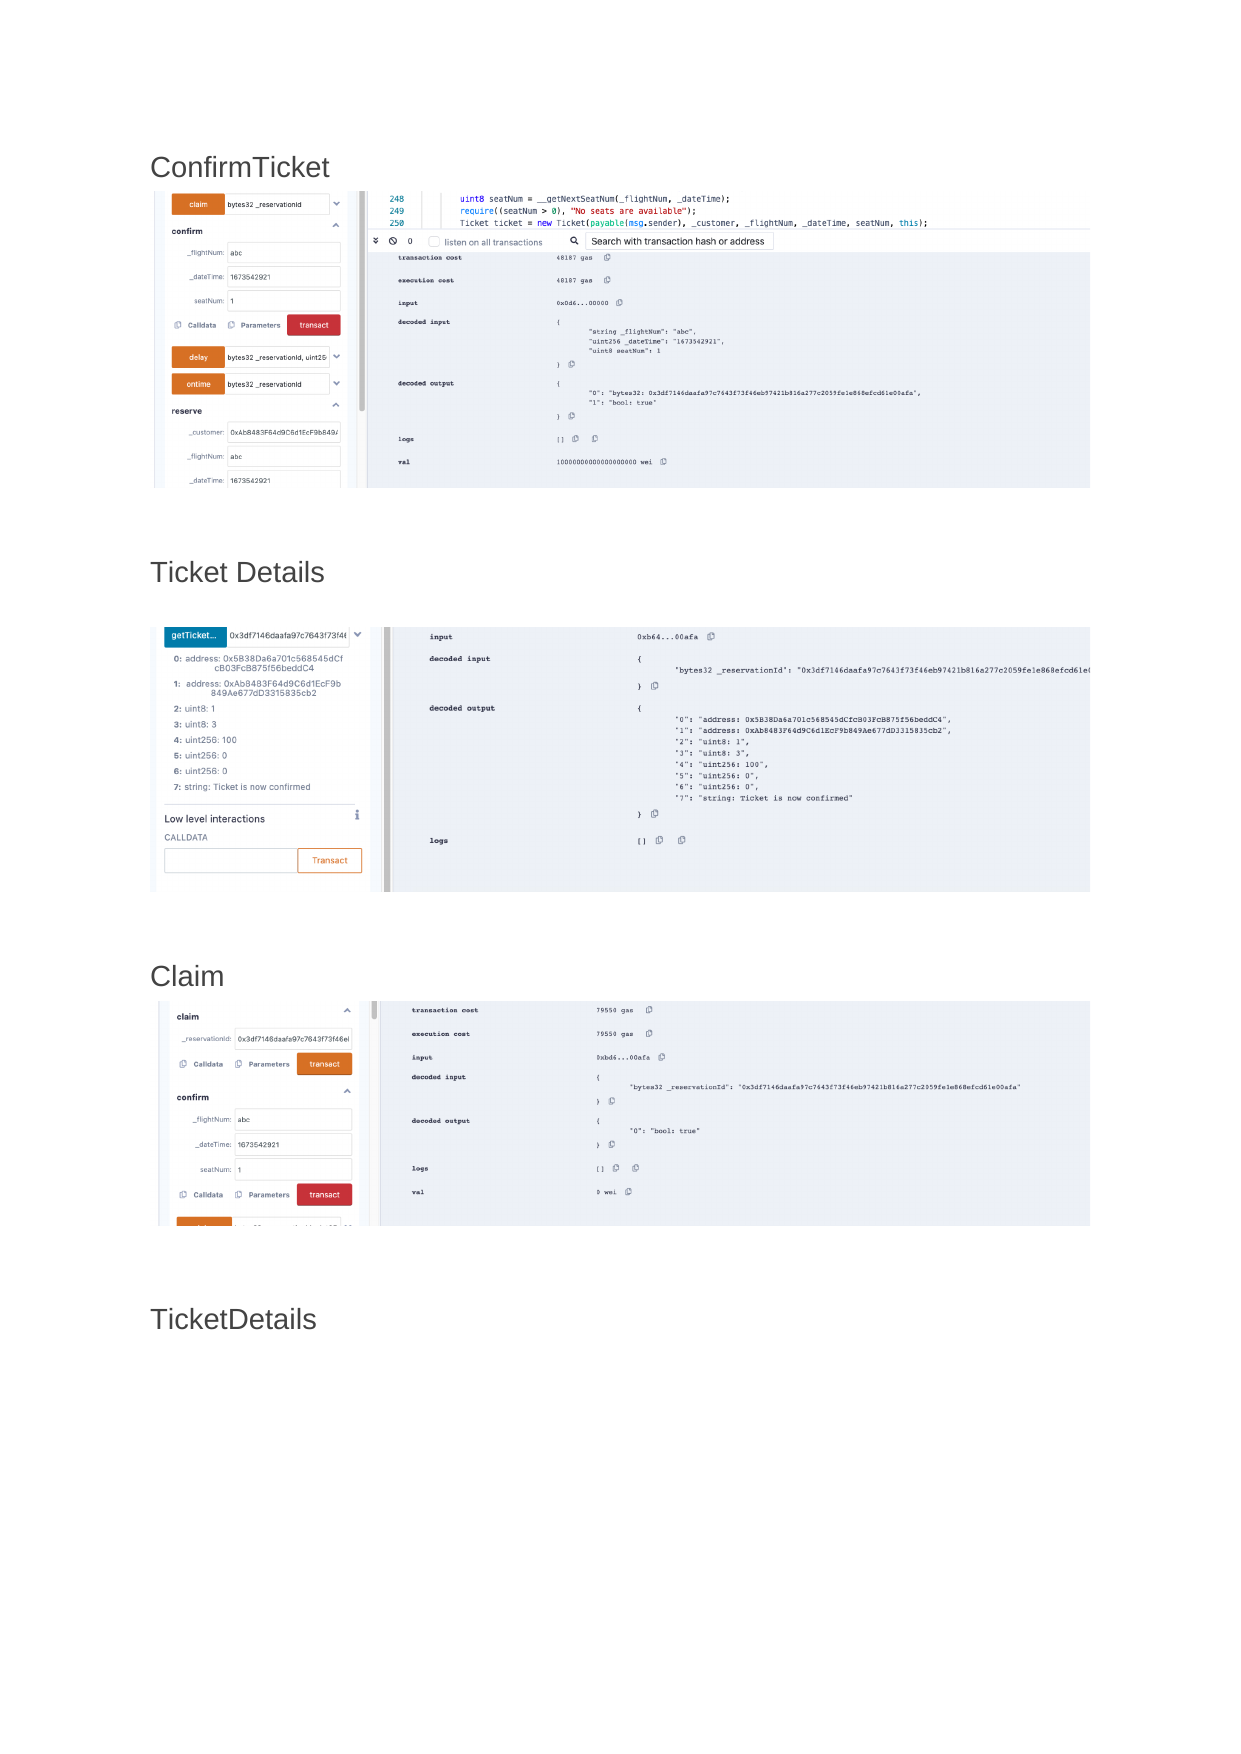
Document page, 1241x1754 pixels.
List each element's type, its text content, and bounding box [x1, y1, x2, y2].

picture [150, 627, 1091, 892]
picture [150, 1001, 1091, 1226]
picture [150, 191, 1091, 488]
subtitle Ticket Details [150, 555, 1090, 589]
subtitle ConfirmTicket [150, 150, 1090, 183]
subtitle Claim [150, 959, 1090, 993]
subtitle TicketDetails [150, 1302, 1090, 1335]
picture [175, 633, 184, 638]
